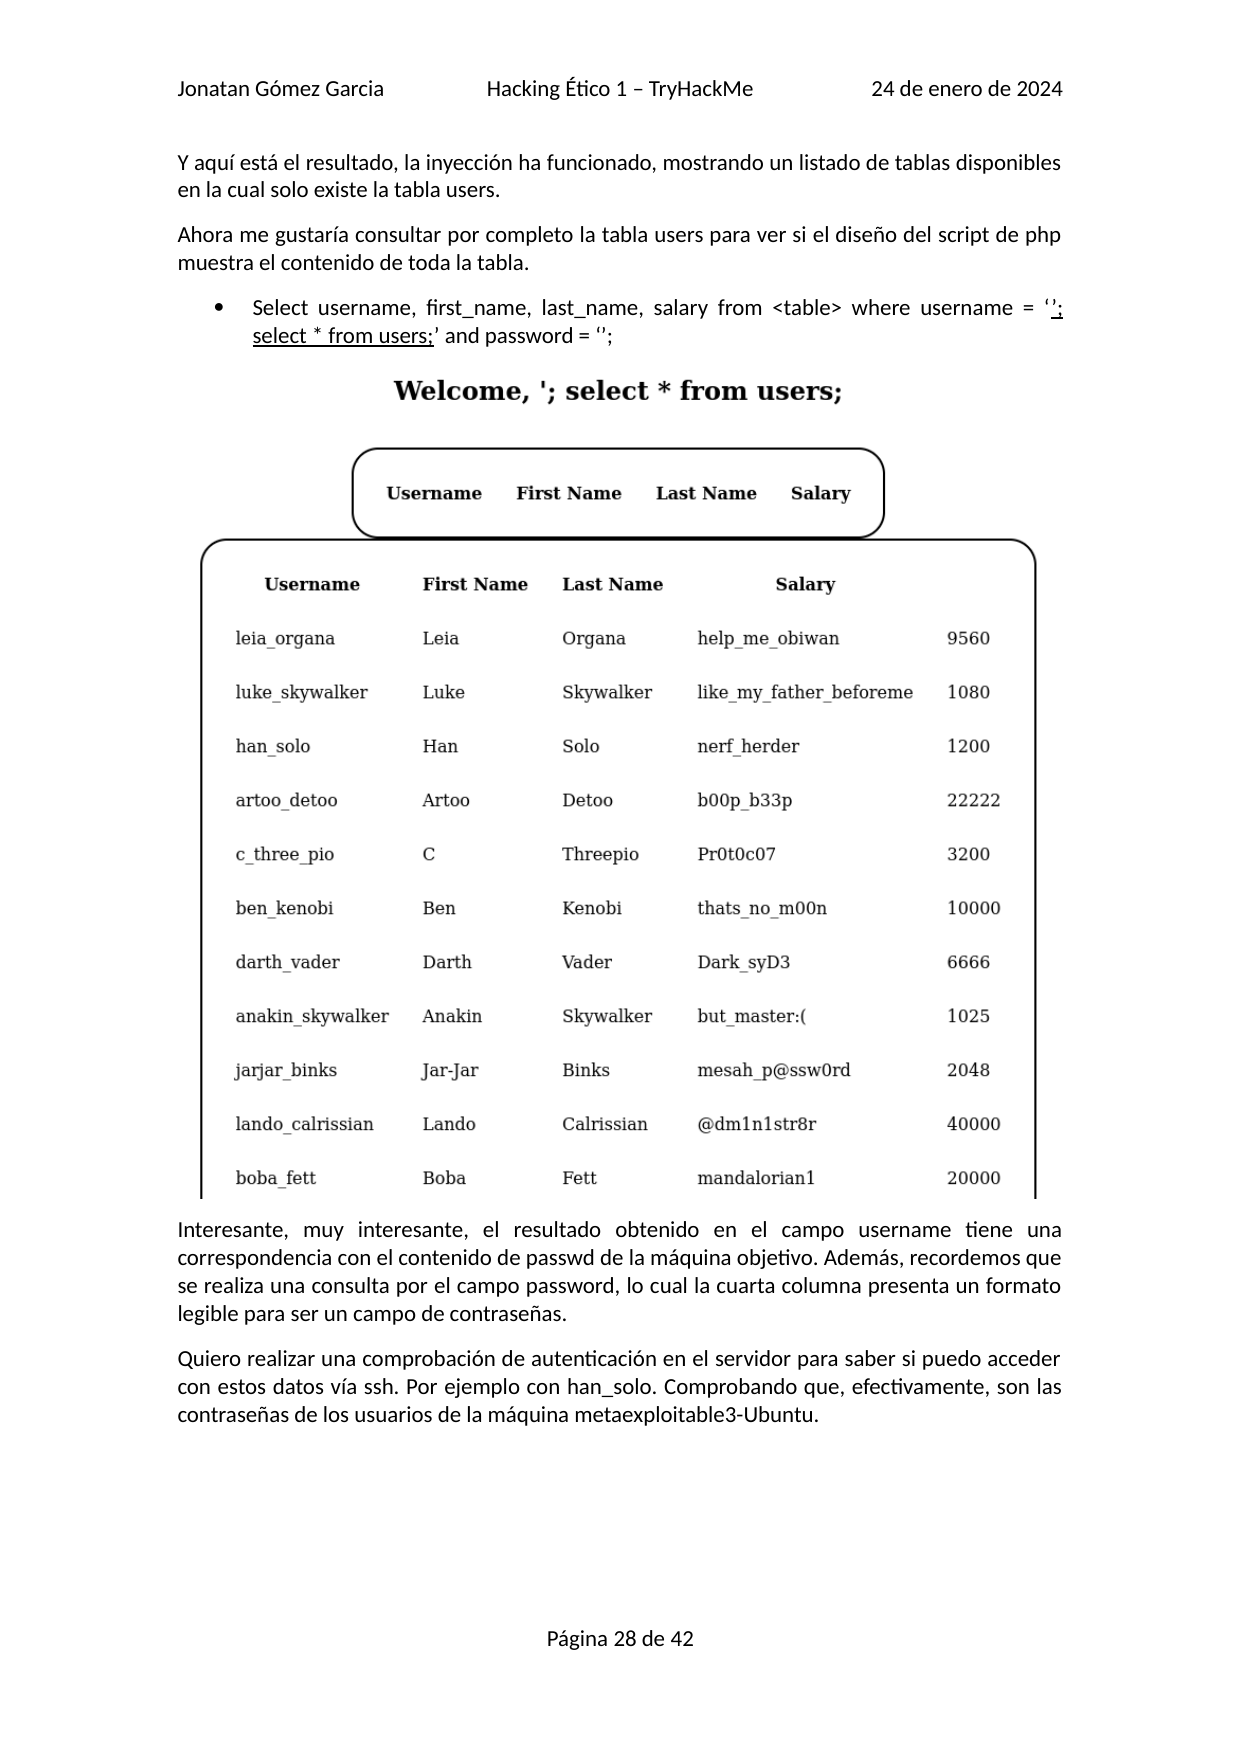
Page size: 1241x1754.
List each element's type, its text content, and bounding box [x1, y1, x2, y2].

text Interesante, muy interesante, el resultado obtenido en el campo username tiene una correspondencia con el contenido de passwd de la máquina objetivo. Además, recordemos que se realiza una consulta por el campo password, lo cual la cuarta columna presenta un formato legible para ser un campo de contraseñas. [177, 1215, 1063, 1327]
text Quiero realizar una comprobación de autenticación en el servidor para saber si puedo acceder con estos datos vía ssh. Por ejemplo con han_solo. Comprobando que, efectivamente, son las contraseñas de los usuarios de la máquina metaexploitable3-Ubuntu. [177, 1344, 1063, 1428]
text Ahora me gustaría consultar por completo la tabla users para ver si el diseño del script de php muestra el contenido de toda la tabla. [177, 220, 1063, 276]
picture [177, 365, 1063, 1199]
list Select username, first_name, last_name, salary from <table> where username = ‘’; select * from users;’ and password = ‘’; [215, 293, 1063, 349]
text Y aquí está el resultado, la inyección ha funcionado, mostrando un listado de tablas disponibles en la cual solo existe la tabla users. [177, 148, 1063, 204]
